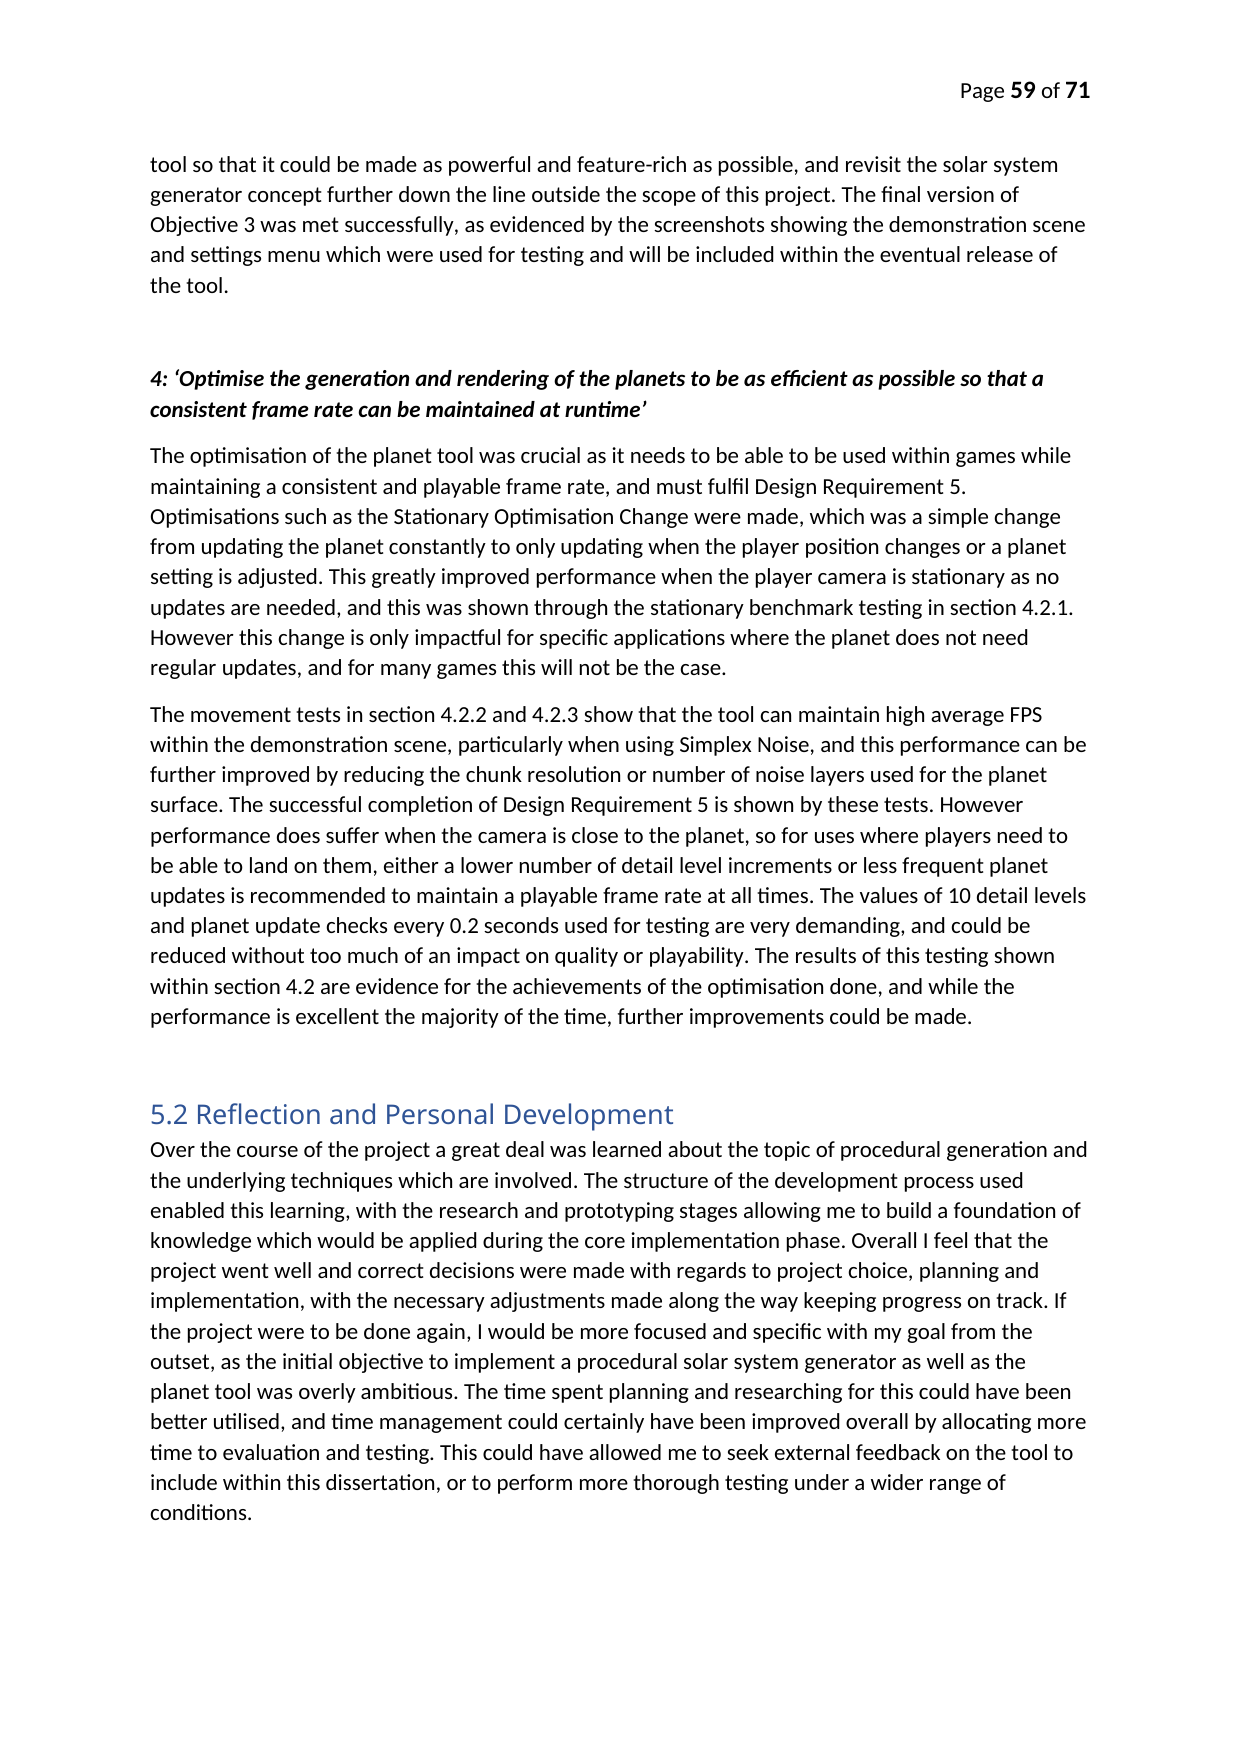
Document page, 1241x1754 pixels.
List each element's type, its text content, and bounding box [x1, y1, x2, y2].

text Over the course of the project a great deal was learned about the topic of procedural generation and the underlying techniques which are involved. The structure of the development process used enabled this learning, with the research and prototyping stages allowing me to build a foundation of knowledge which would be applied during the core implementation phase. Overall I feel that the project went well and correct decisions were made with regards to project choice, planning and implementation, with the necessary adjustments made along the way keeping progress on track. If the project were to be done again, I would be more focused and specific with my goal from the outset, as the initial objective to implement a procedural solar system generator as well as the planet tool was overly ambitious. The time spent planning and researching for this could have been better utilised, and time management could certainly have been improved overall by allocating more time to evaluation and testing. This could have allowed me to seek external feedback on the tool to include within this dissertation, or to perform more thorough testing under a wider range of conditions. [150, 1136, 1090, 1526]
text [150, 150, 1090, 299]
text The movement tests in section 4.2.2 and 4.2.3 show that the tool can maintain high average FPS within the demonstration scene, particularly when using Simplex Noise, and this performance can be further improved by reducing the chunk resolution or number of noise layers used for the planet surface. The successful completion of Design Requirement 5 is shown by these tests. However performance does suffer when the camera is close to the planet, so for uses where players need to be able to land on them, either a lower number of detail level increments or less frequent planet updates is recommended to maintain a playable frame rate at all times. The values of 10 detail levels and planet update checks every 0.2 seconds used for testing are very demanding, and could be reduced without too much of an impact on quality or playability. The results of this testing shown within section 4.2 are evidence for the achievements of the optimisation done, and while the performance is excellent the majority of the time, further improvements could be made. [150, 700, 1090, 1030]
text 4: ‘Optimise the generation and rendering of the planets to be as efficient as possible so that a consistent frame rate can be maintained at runtime’ [150, 364, 1090, 423]
text The optimisation of the planet tool was crucial as it needs to be able to be used within games while maintaining a consistent and playable frame rate, and must fulfil Design Requirement 5. Optimisations such as the Stationary Optimisation Change were made, which was a simple change from updating the planet constantly to only updating when the player position changes or a planet setting is adjusted. This greatly improved performance when the player camera is stationary as no updates are needed, and this was shown through the stationary benchmark testing in section 4.2.1. However this change is only impactful for specific applications where the planet does not need regular updates, and for many games this will not be the case. [150, 442, 1090, 681]
subtitle 5.2 Reflection and Personal Development [150, 1096, 1090, 1133]
